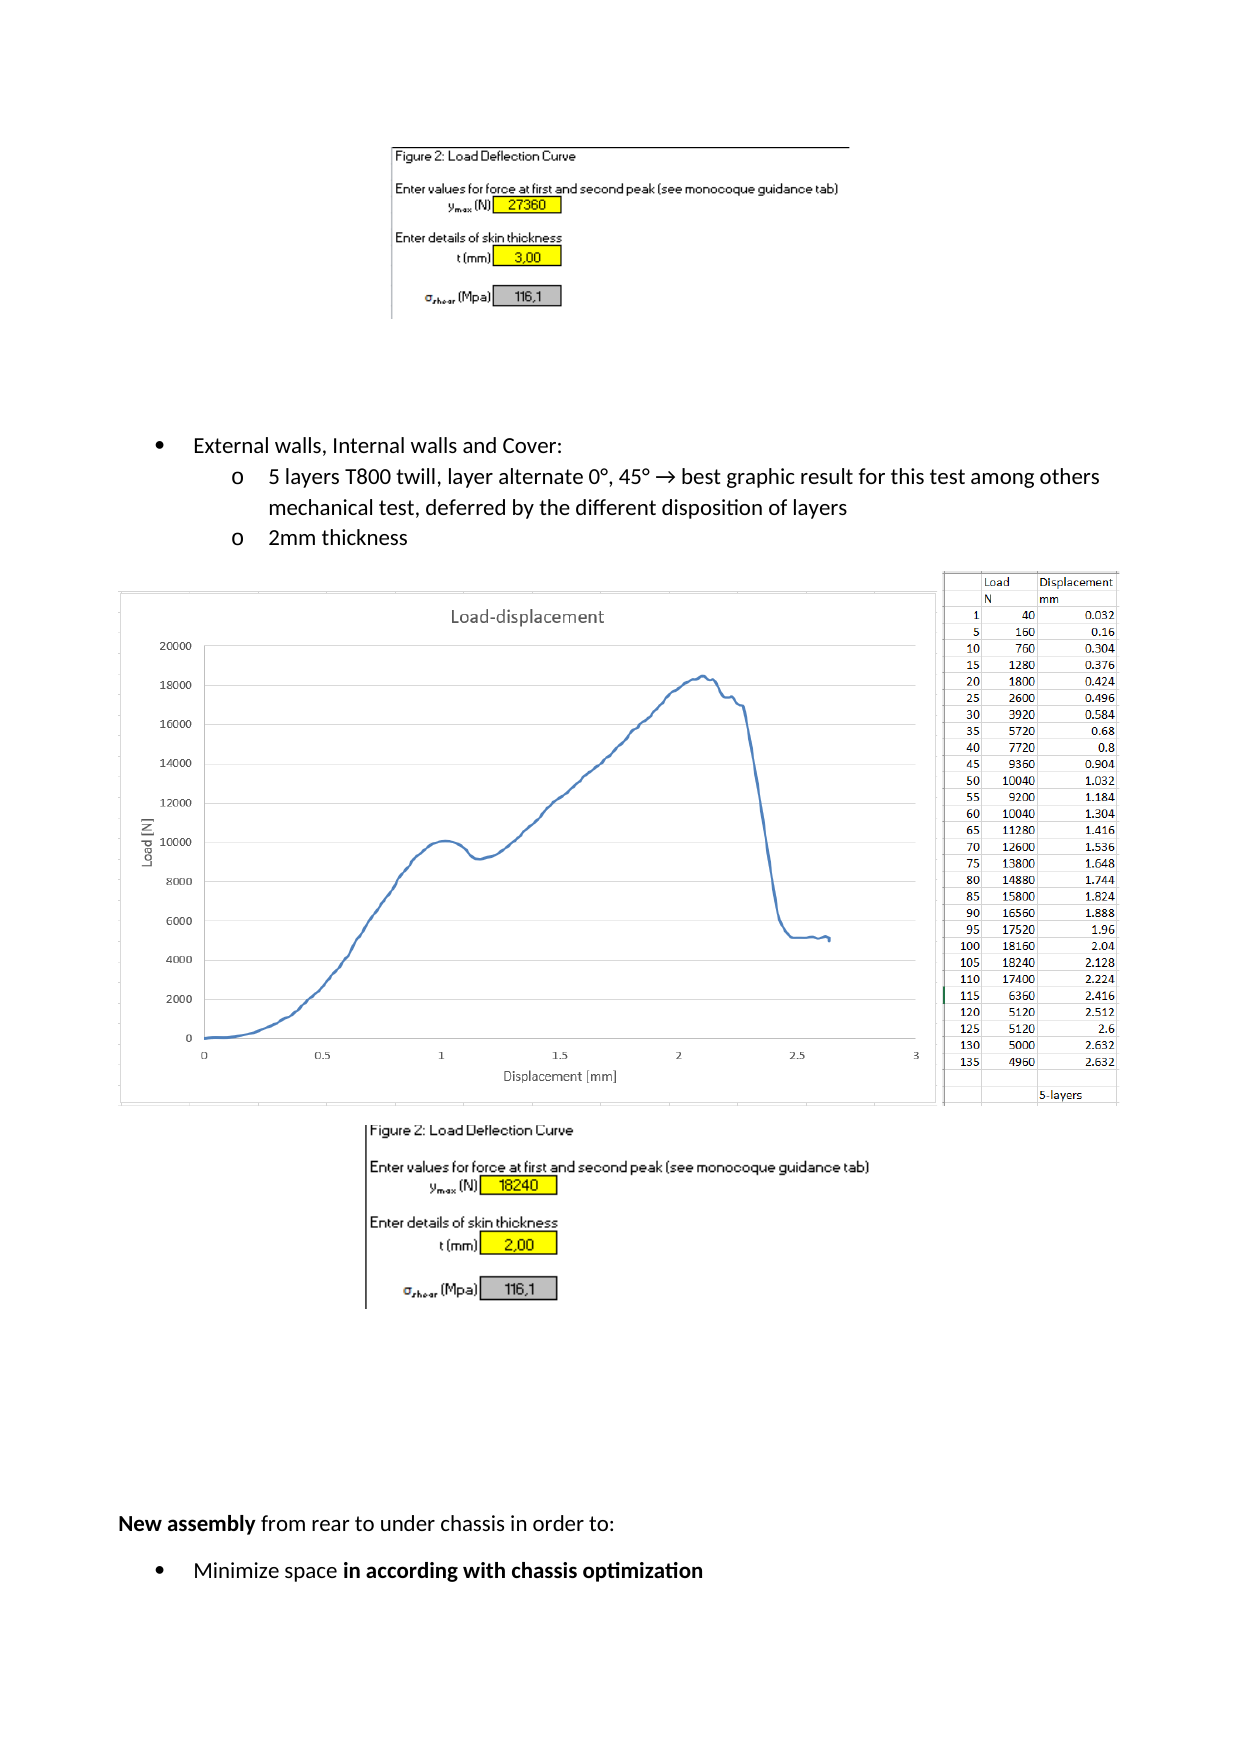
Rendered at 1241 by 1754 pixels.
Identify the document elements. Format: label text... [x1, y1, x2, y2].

text New assembly from rear to under chassis in order to: [118, 1509, 1122, 1537]
list 5 layers T800 twill, layer alternate 0°, 45° → best graphic result for this test among others mechanical test, deferred by the different disposition of layers [231, 462, 1122, 521]
list Minimize space in according with chassis optimization [156, 1556, 1122, 1584]
list 2mm thickness [231, 523, 1122, 552]
picture [118, 591, 938, 1106]
list External walls, Internal walls and Cover: [156, 432, 1122, 459]
picture [390, 147, 850, 319]
picture [942, 571, 1120, 1106]
picture [364, 1125, 877, 1309]
